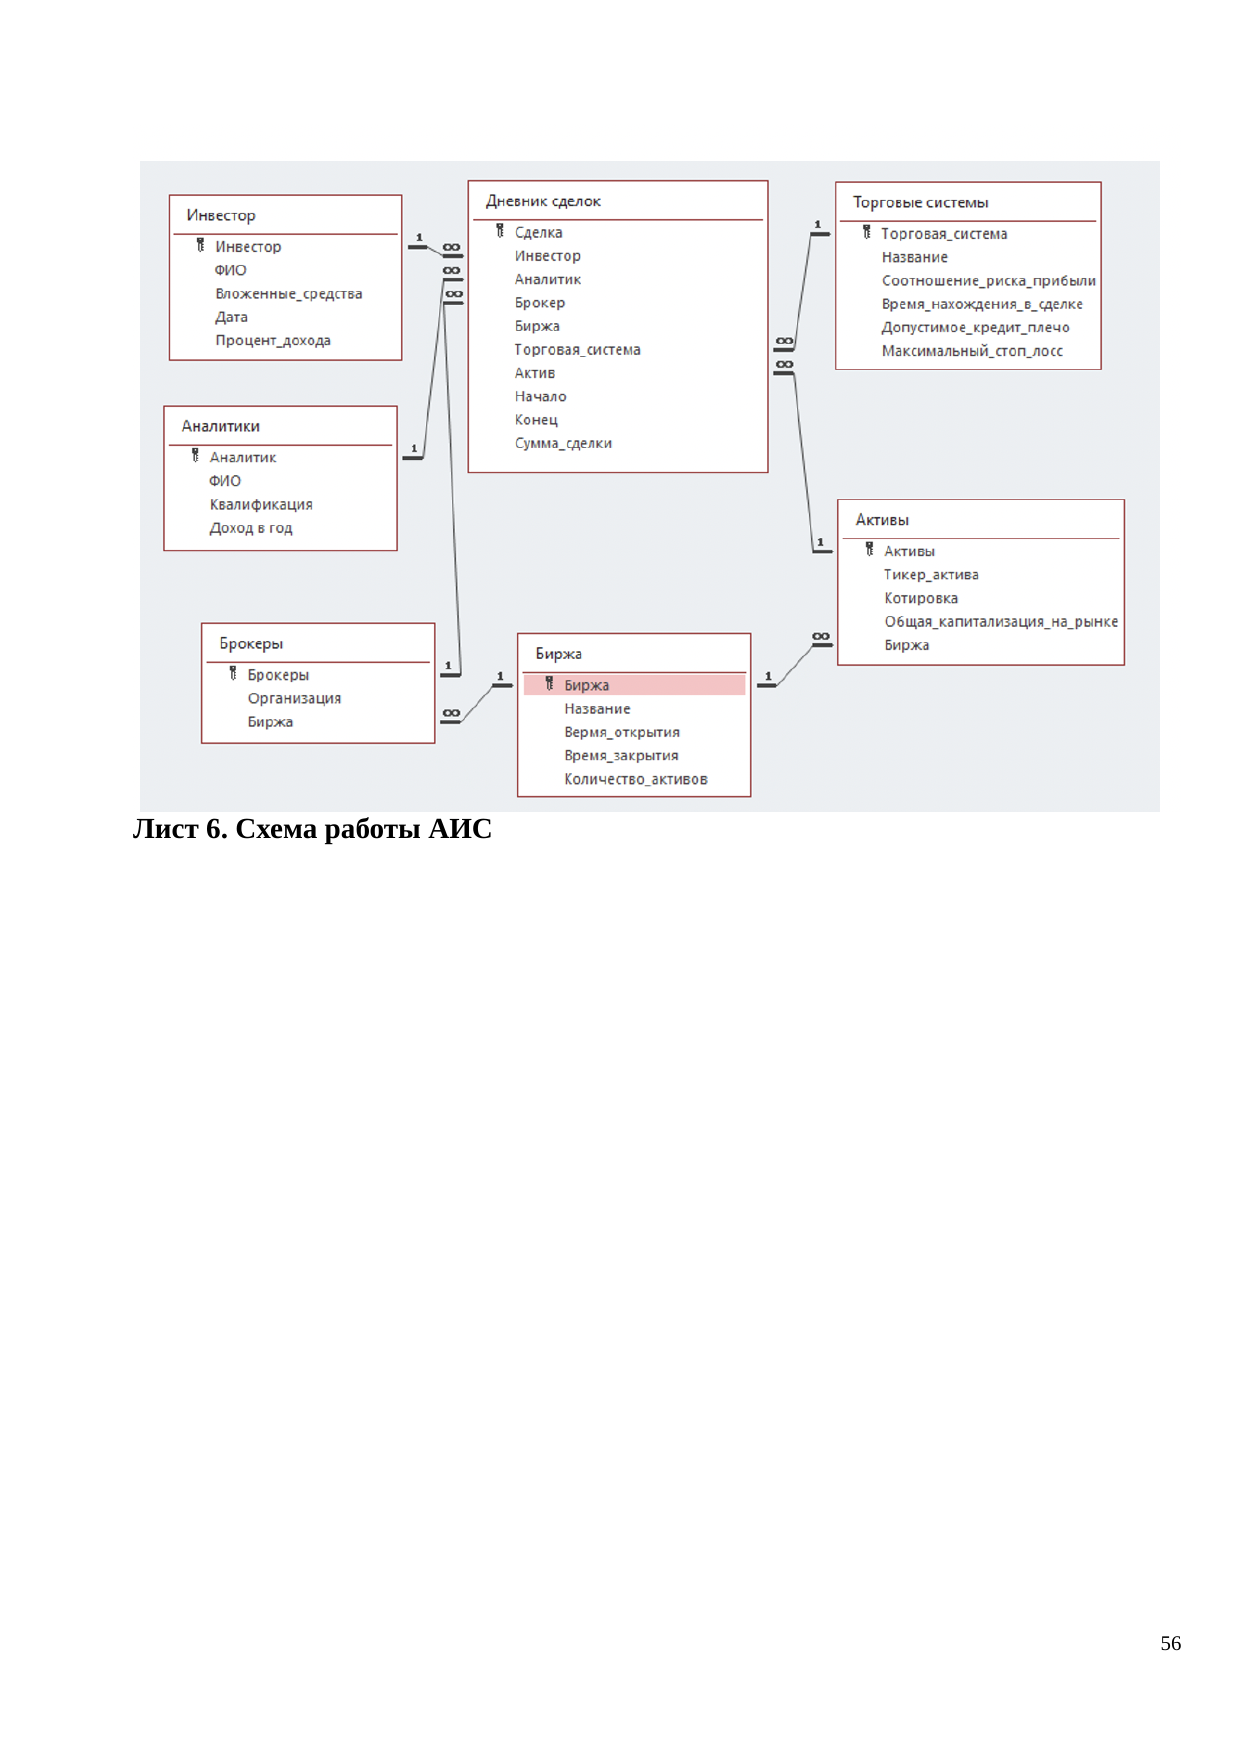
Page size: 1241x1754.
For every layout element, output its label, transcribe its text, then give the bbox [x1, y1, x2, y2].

picture [132, 124, 1182, 812]
subtitle Лист 6. Схема работы АИС [133, 812, 1181, 845]
